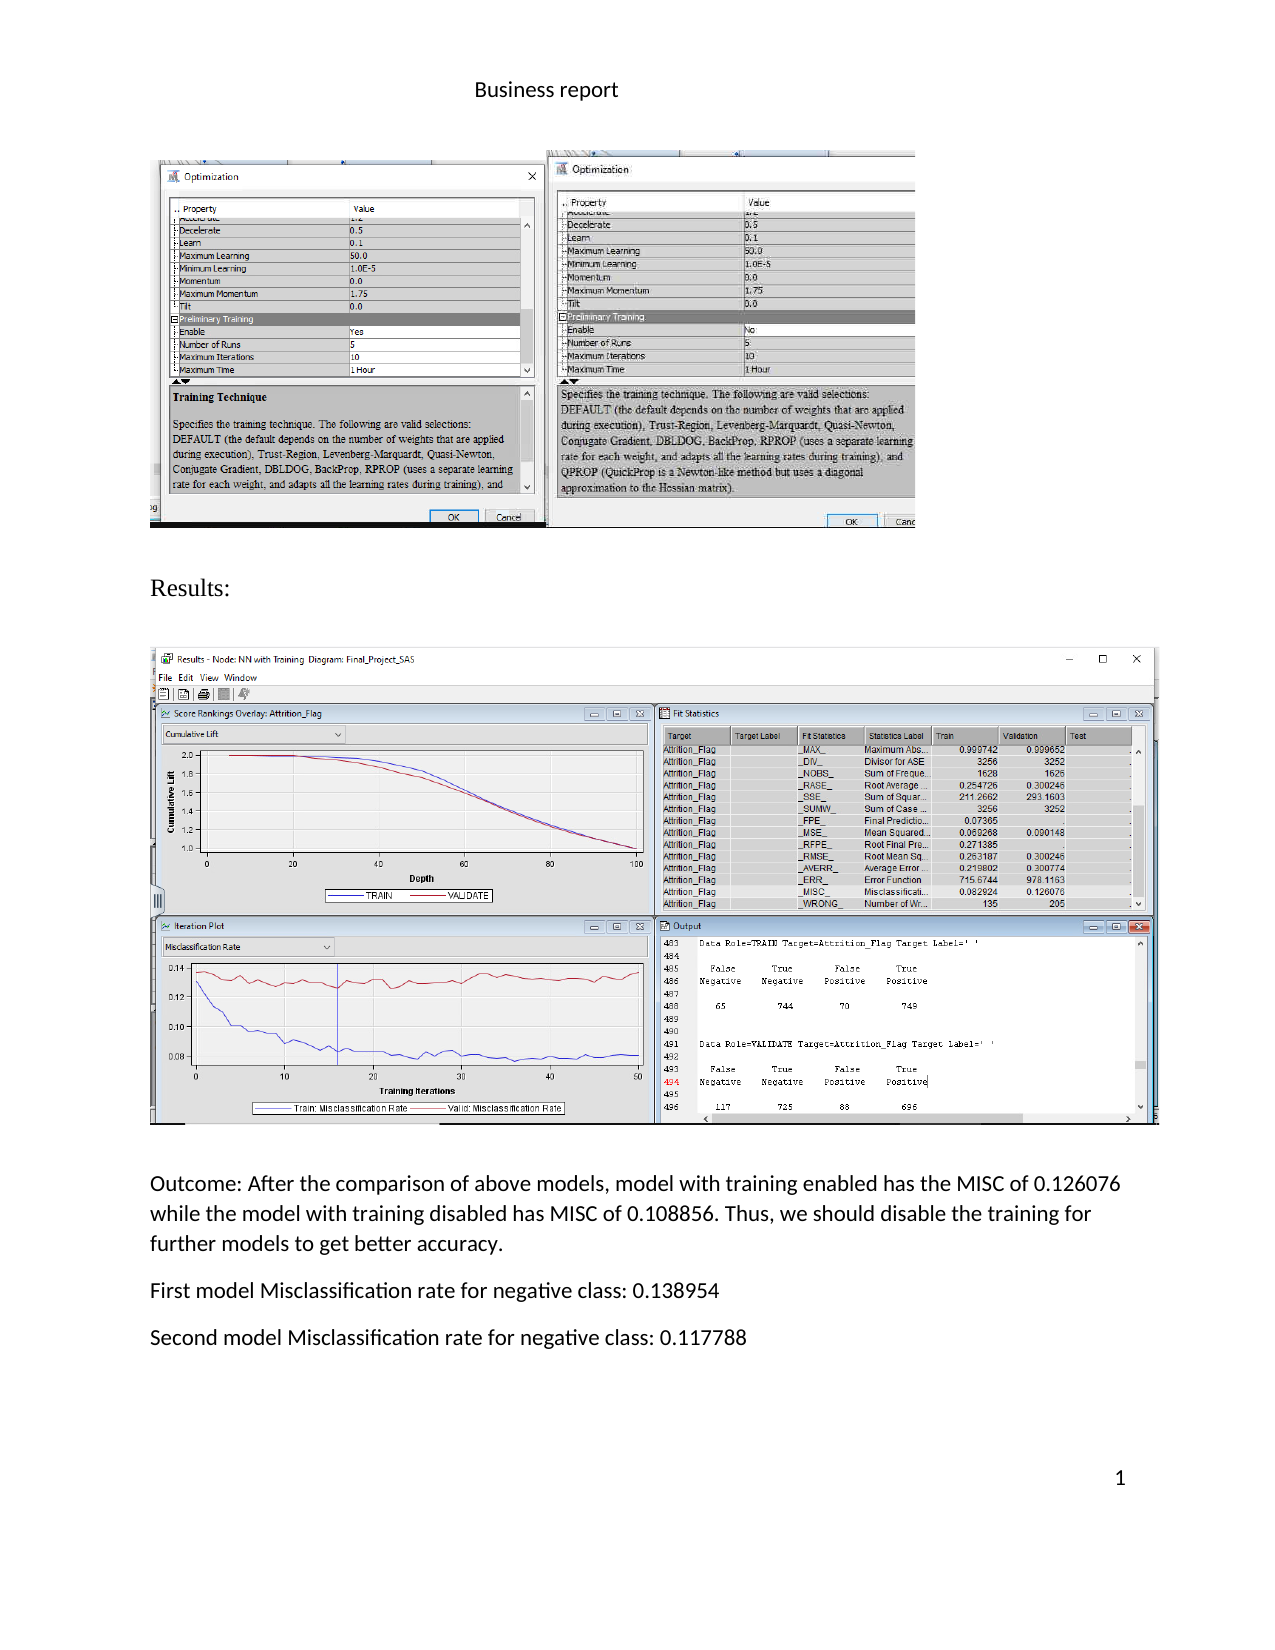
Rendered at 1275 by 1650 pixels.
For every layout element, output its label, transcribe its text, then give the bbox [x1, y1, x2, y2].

text Outcome: After the comparison of above models, model with training enabled has the MISC of 0.126076 while the model with training disabled has MISC of 0.108856. Thus, we should disable the training for further models to get better accuracy. [150, 1169, 1125, 1257]
picture [150, 646, 1160, 1125]
text First model Misclassification rate for negative class: 0.138954 [150, 1276, 1125, 1304]
text Results: [150, 573, 1125, 601]
text Second model Misclassification rate for negative class: 0.117788 [150, 1323, 1125, 1351]
picture [150, 150, 916, 528]
